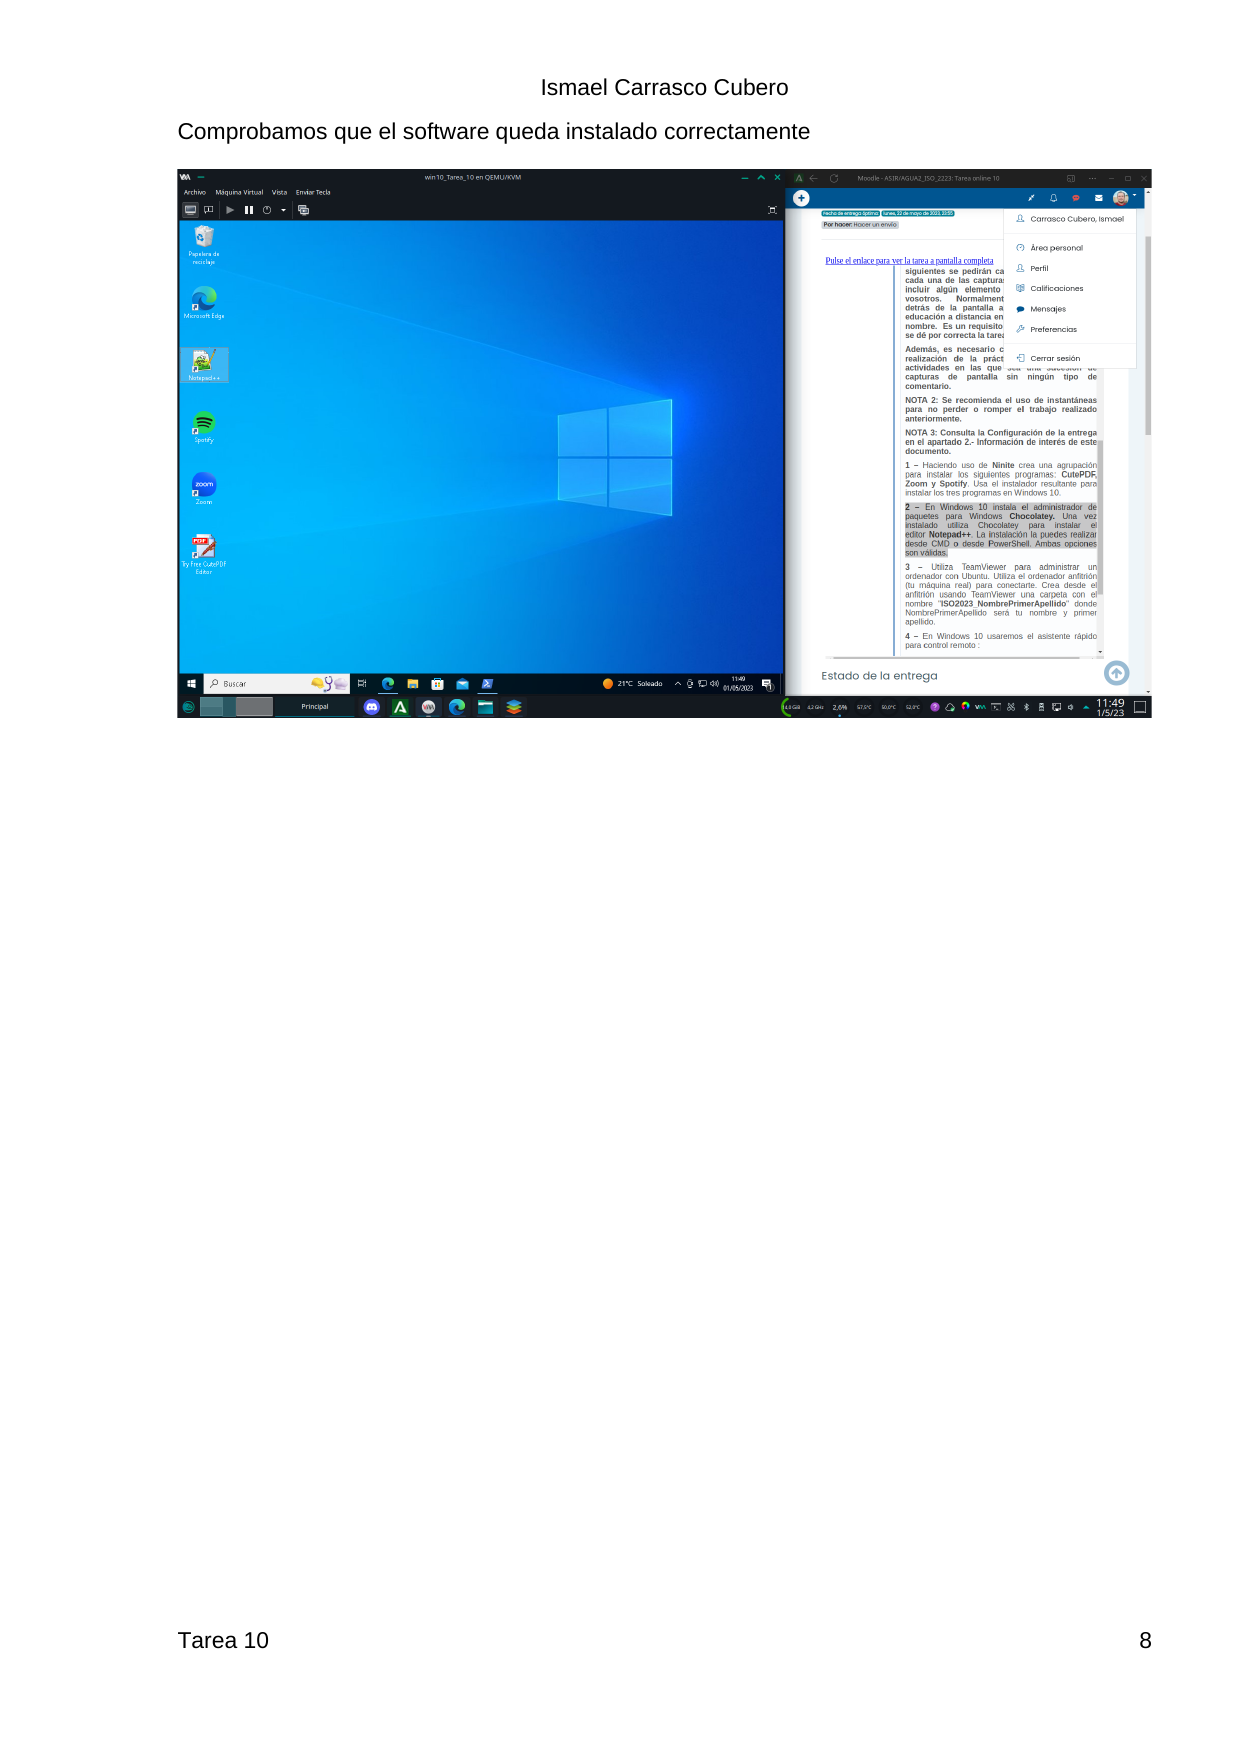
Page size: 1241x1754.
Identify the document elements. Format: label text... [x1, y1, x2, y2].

text Comprobamos que el software queda instalado correctamente [177, 118, 1152, 144]
picture [177, 169, 1152, 718]
